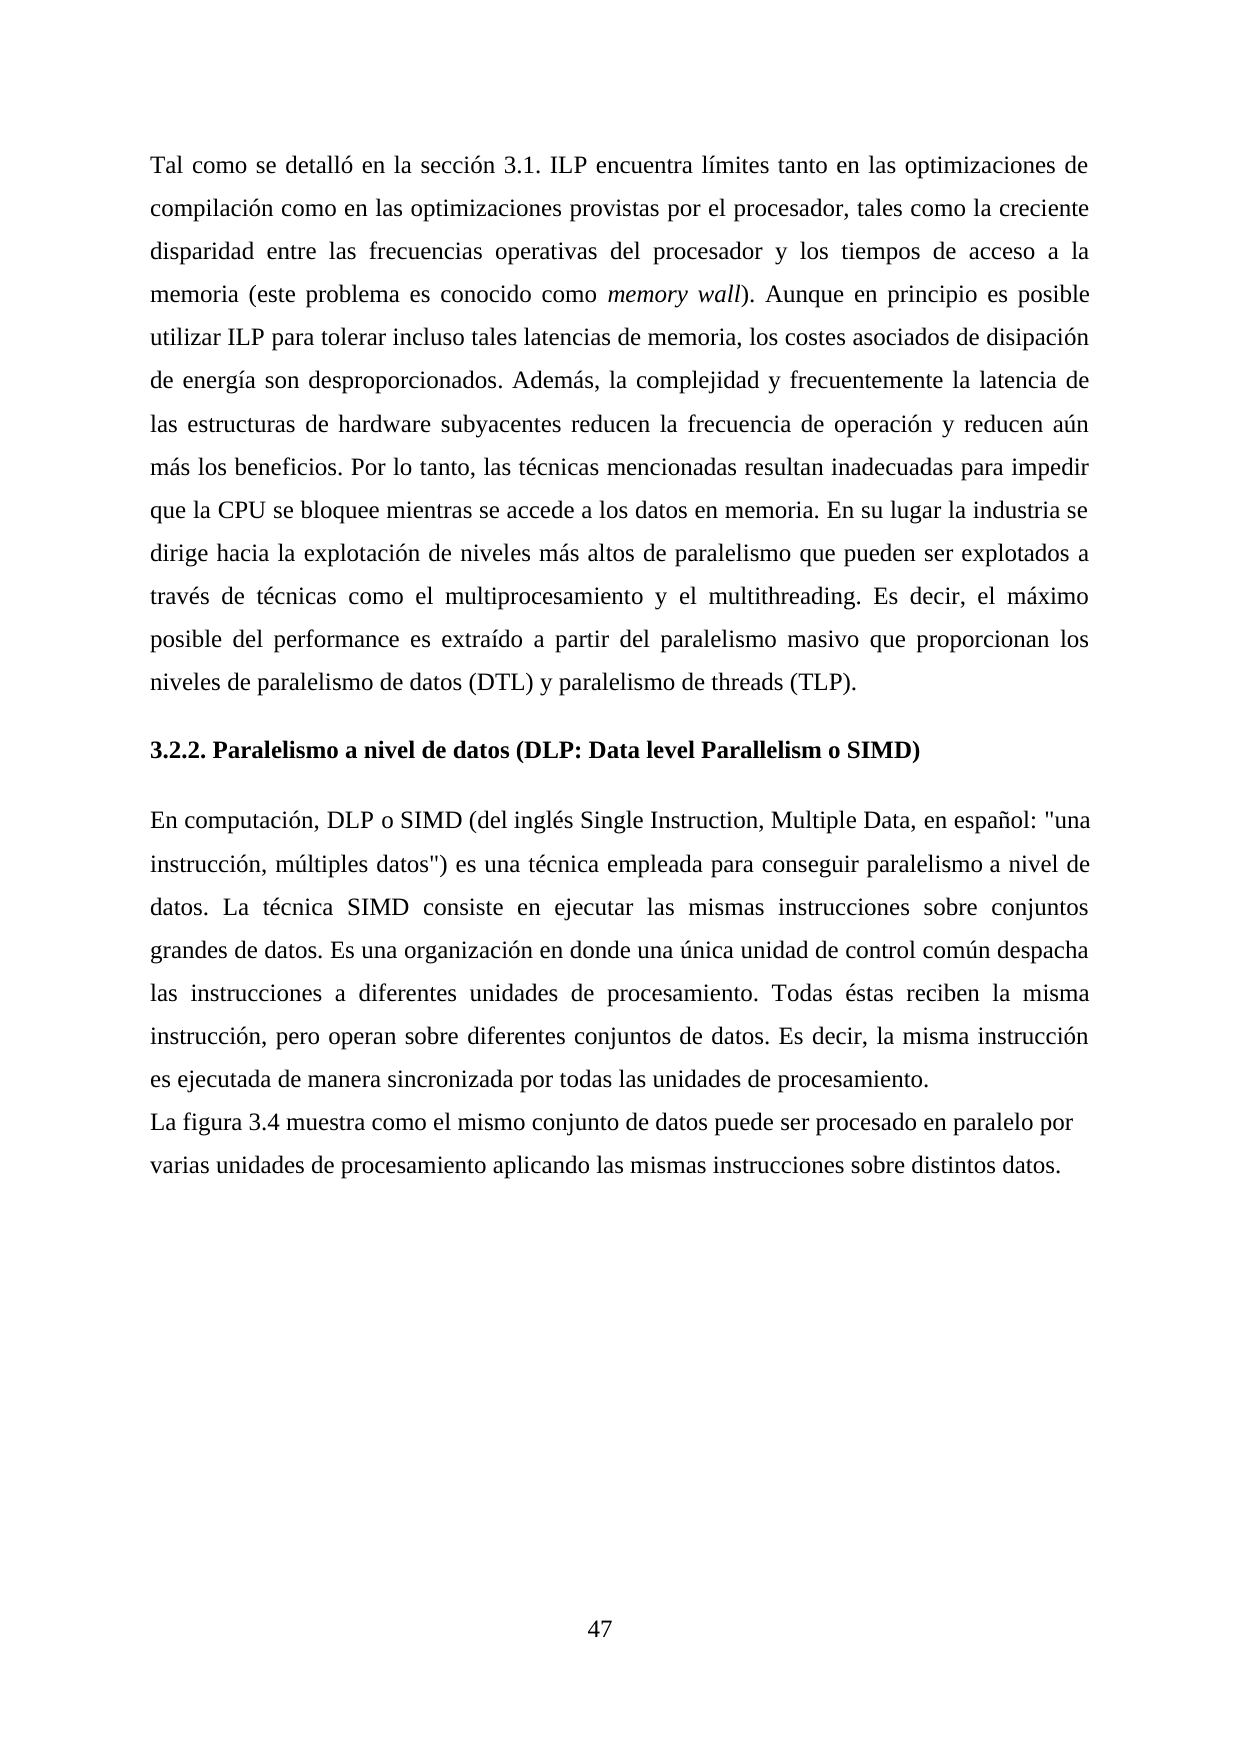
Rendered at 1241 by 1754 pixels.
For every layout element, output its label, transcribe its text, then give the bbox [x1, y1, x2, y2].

text La figura 3.4 muestra como el mismo conjunto de datos puede ser procesado en paralelo por varias unidades de procesamiento aplicando las mismas instrucciones sobre distintos datos. [150, 1107, 1090, 1179]
text Tal como se detalló en la sección 3.1. ILP encuentra límites tanto en las optimizaciones de compilación como en las optimizaciones provistas por el procesador, tales como la creciente disparidad entre las frecuencias operativas del procesador y los tiempos de acceso a la memoria (este problema es conocido como memory wall). Aunque en principio es posible utilizar ILP para tolerar incluso tales latencias de memoria, los costes asociados de disipación de energía son desproporcionados. Además, la complejidad y frecuentemente la latencia de las estructuras de hardware subyacentes reducen la frecuencia de operación y reducen aún más los beneficios. Por lo tanto, las técnicas mencionadas resultan inadecuadas para impedir que la CPU se bloquee mientras se accede a los datos en memoria. En su lugar la industria se dirige hacia la explotación de niveles más altos de paralelismo que pueden ser explotados a través de técnicas como el multiprocesamiento y el multithreading. Es decir, el máximo posible del performance es extraído a partir del paralelismo masivo que proporcionan los niveles de paralelismo de datos (DTL) y paralelismo de threads (TLP). [150, 150, 1090, 696]
text En computación, DLP o SIMD (del inglés Single Instruction, Multiple Data, en español: "una instrucción, múltiples datos") es una técnica empleada para conseguir paralelismo a nivel de datos. La técnica SIMD consiste en ejecutar las mismas instrucciones sobre conjuntos grandes de datos. Es una organización en donde una única unidad de control común despacha las instrucciones a diferentes unidades de procesamiento. Todas éstas reciben la misma instrucción, pero operan sobre diferentes conjuntos de datos. Es decir, la misma instrucción es ejecutada de manera sincronizada por todas las unidades de procesamiento. [150, 806, 1090, 1093]
subtitle 3.2.2. Paralelismo a nivel de datos (DLP: Data level Parallelism o SIMD) [150, 736, 1090, 764]
